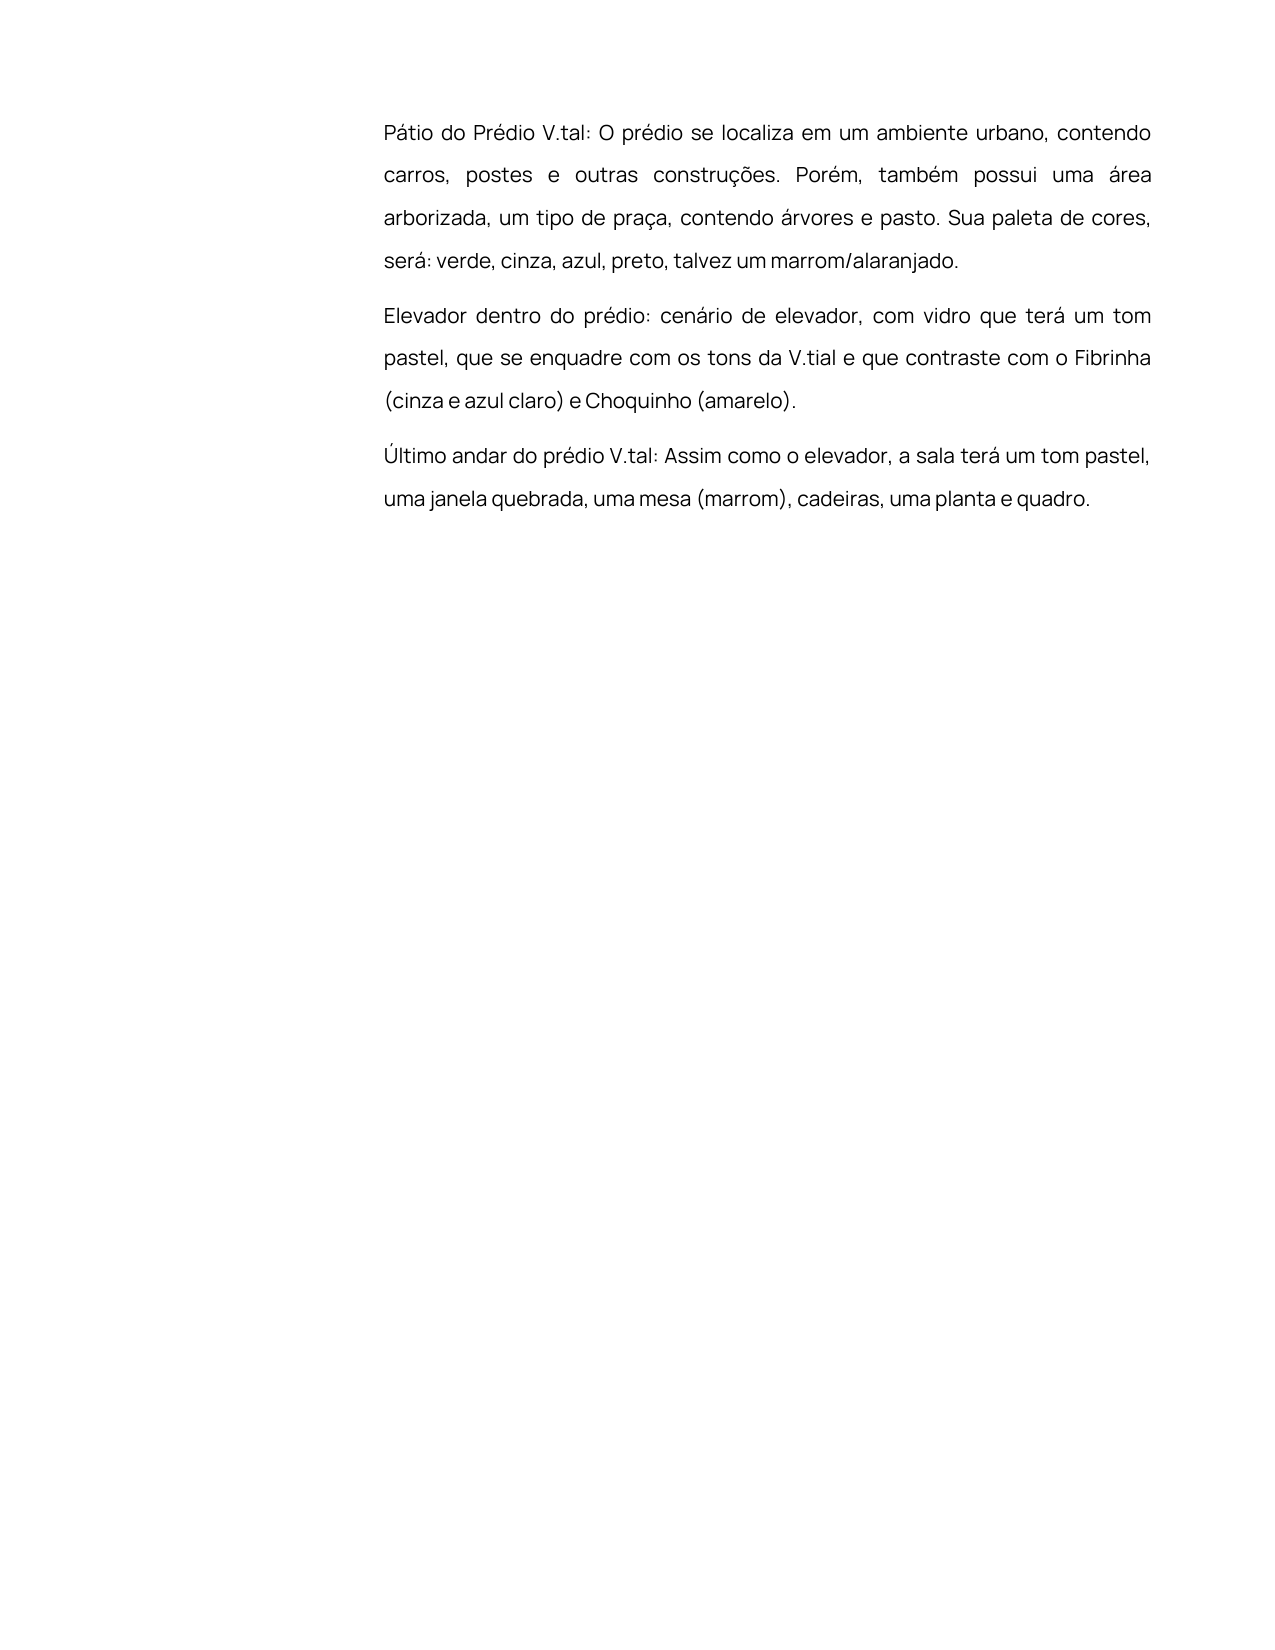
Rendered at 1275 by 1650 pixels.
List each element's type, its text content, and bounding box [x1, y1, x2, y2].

text Elevador dentro do prédio: cenário de elevador, com vidro que terá um tom pastel, que se enquadre com os tons da V.tial e que contraste com o Fibrinha (cinza e azul claro) e Choquinho (amarelo). [384, 301, 1152, 414]
text Pátio do Prédio V.tal: O prédio se localiza em um ambiente urbano, contendo carros, postes e outras construções. Porém, também possui uma área arborizada, um tipo de praça, contendo árvores e pasto. Sua paleta de cores, será: verde, cinza, azul, preto, talvez um marrom/alaranjado. [384, 118, 1152, 274]
text Último andar do prédio V.tal: Assim como o elevador, a sala terá um tom pastel, uma janela quebrada, uma mesa (marrom), cadeiras, uma planta e quadro. [384, 441, 1152, 512]
